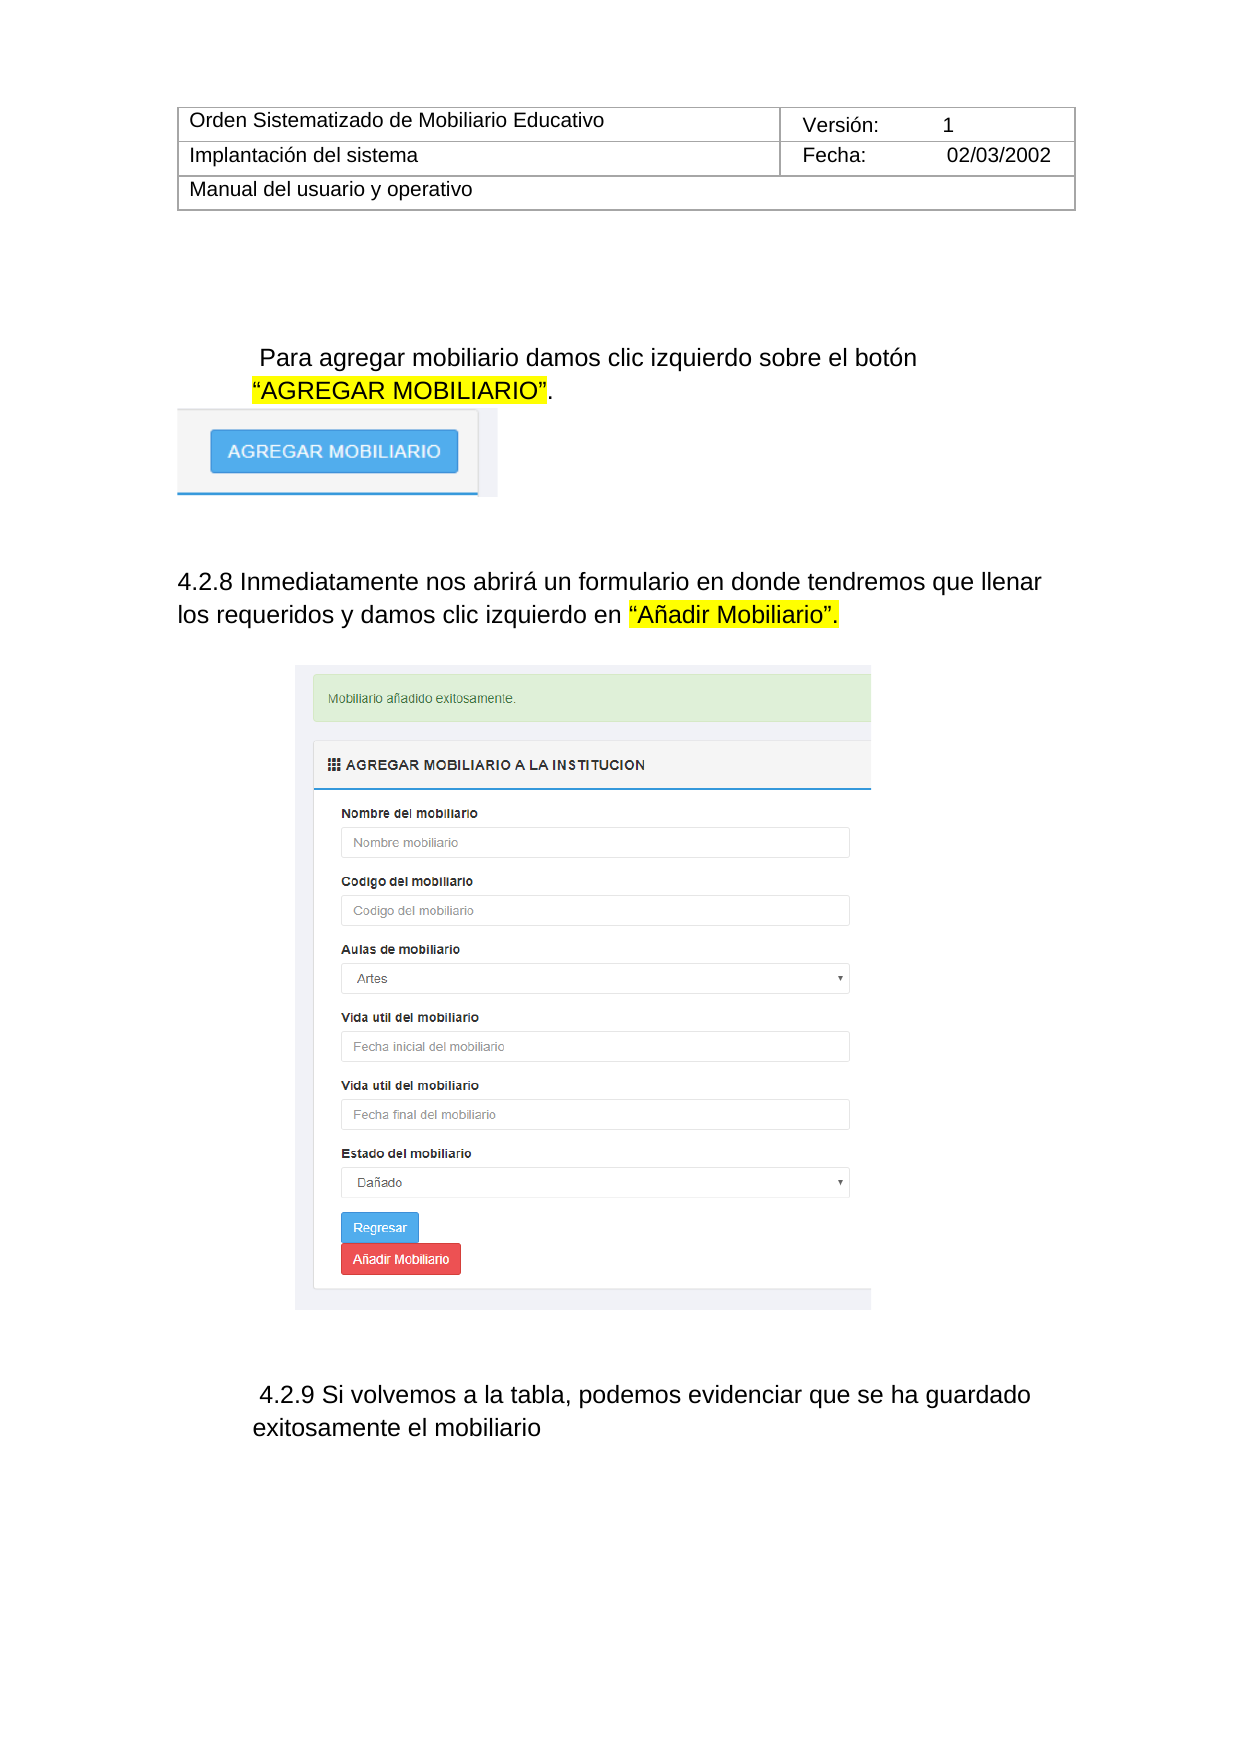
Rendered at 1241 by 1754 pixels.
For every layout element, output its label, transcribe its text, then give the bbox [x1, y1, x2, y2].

picture [177, 408, 498, 497]
text 4.2.8 Inmediatamente nos abrirá un formulario en donde tendremos que llenar los requeridos y damos clic izquierdo en “Añadir Mobiliario”. [177, 567, 1063, 628]
text 4.2.9 Si volvemos a la tabla, podemos evidenciar que se ha guardado exitosamente el mobiliario [252, 1380, 1063, 1442]
text Para agregar mobiliario damos clic izquierdo sobre el botón “AGREGAR MOBILIARIO”. [252, 343, 1063, 404]
picture [295, 665, 872, 1310]
